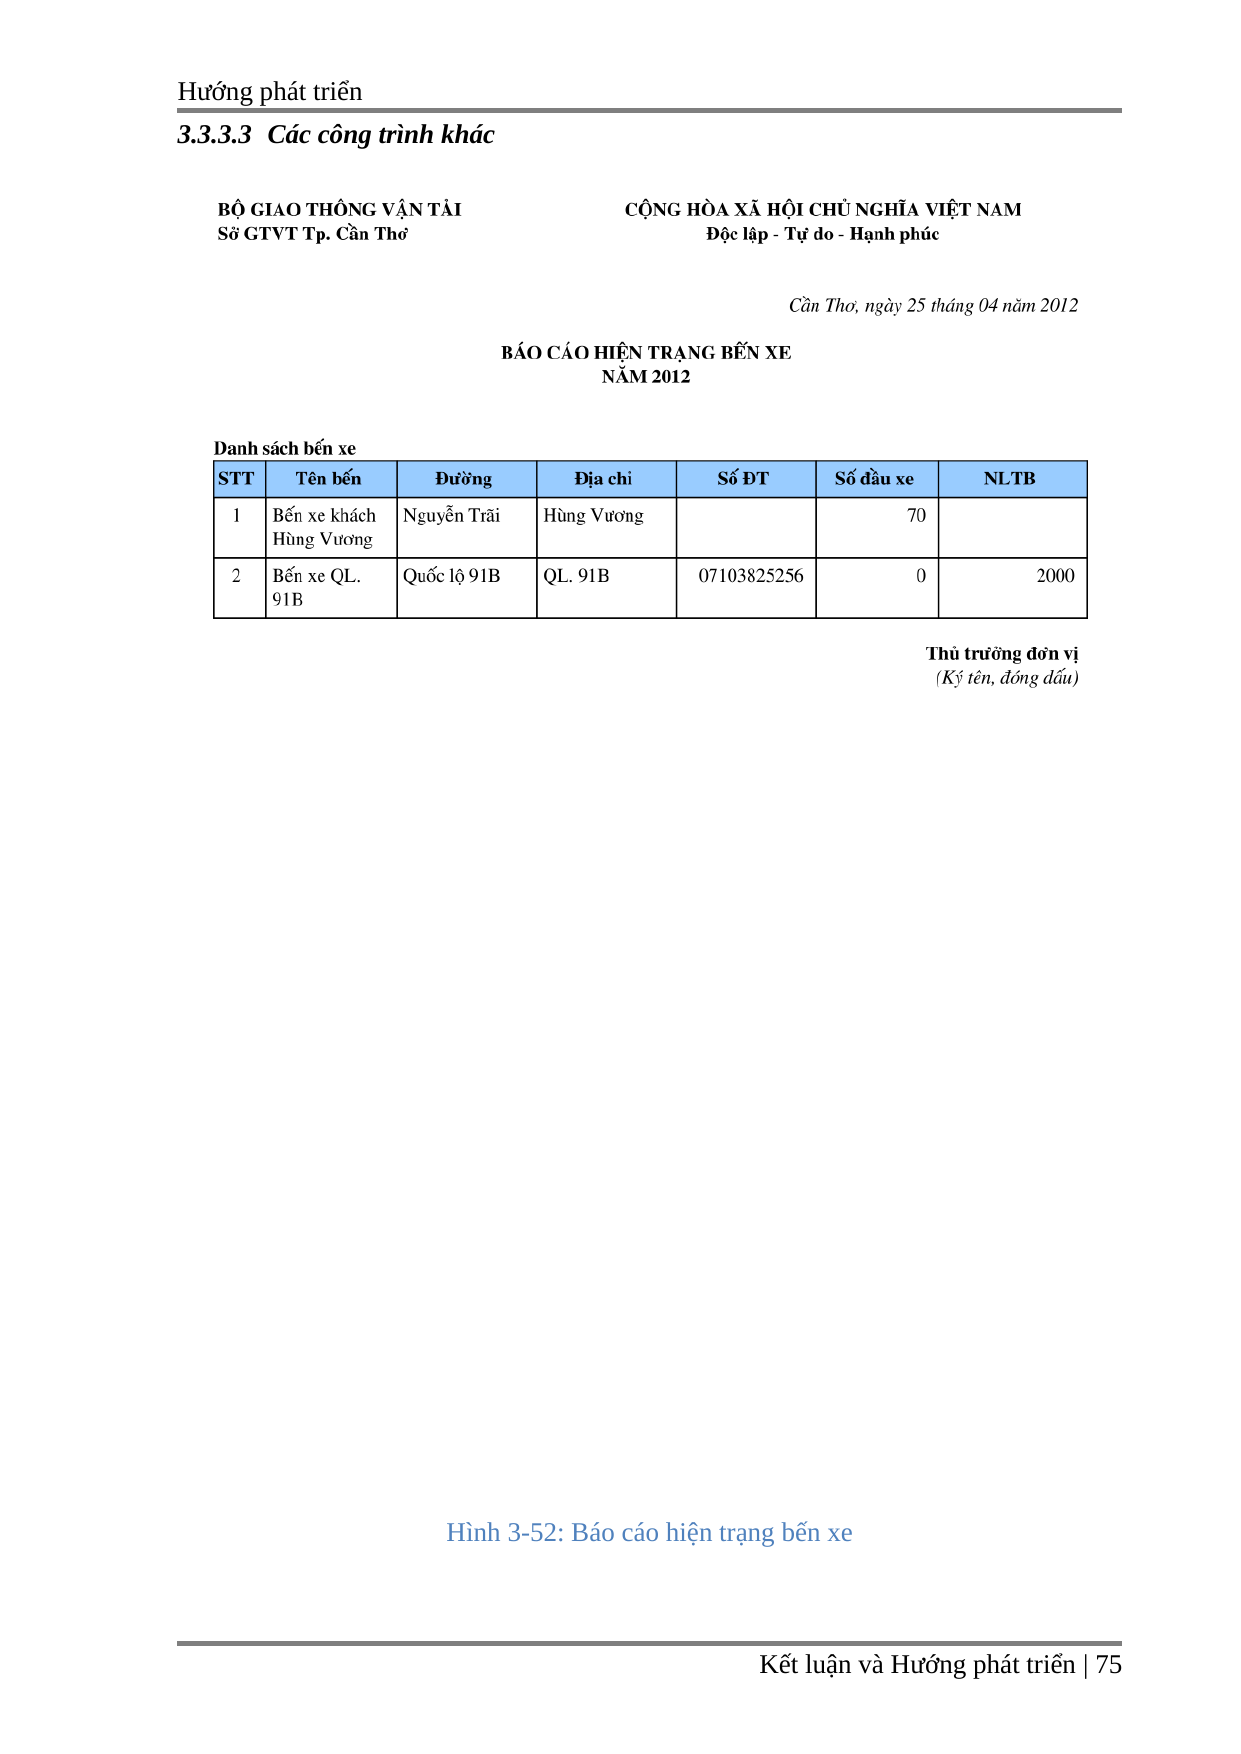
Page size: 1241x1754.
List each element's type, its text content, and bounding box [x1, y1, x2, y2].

subtitle Các công trình khác [177, 118, 1122, 149]
picture [177, 153, 1123, 1491]
text Hình 3-13: Báo cáo hiện trạng bến xe [177, 1516, 1122, 1547]
